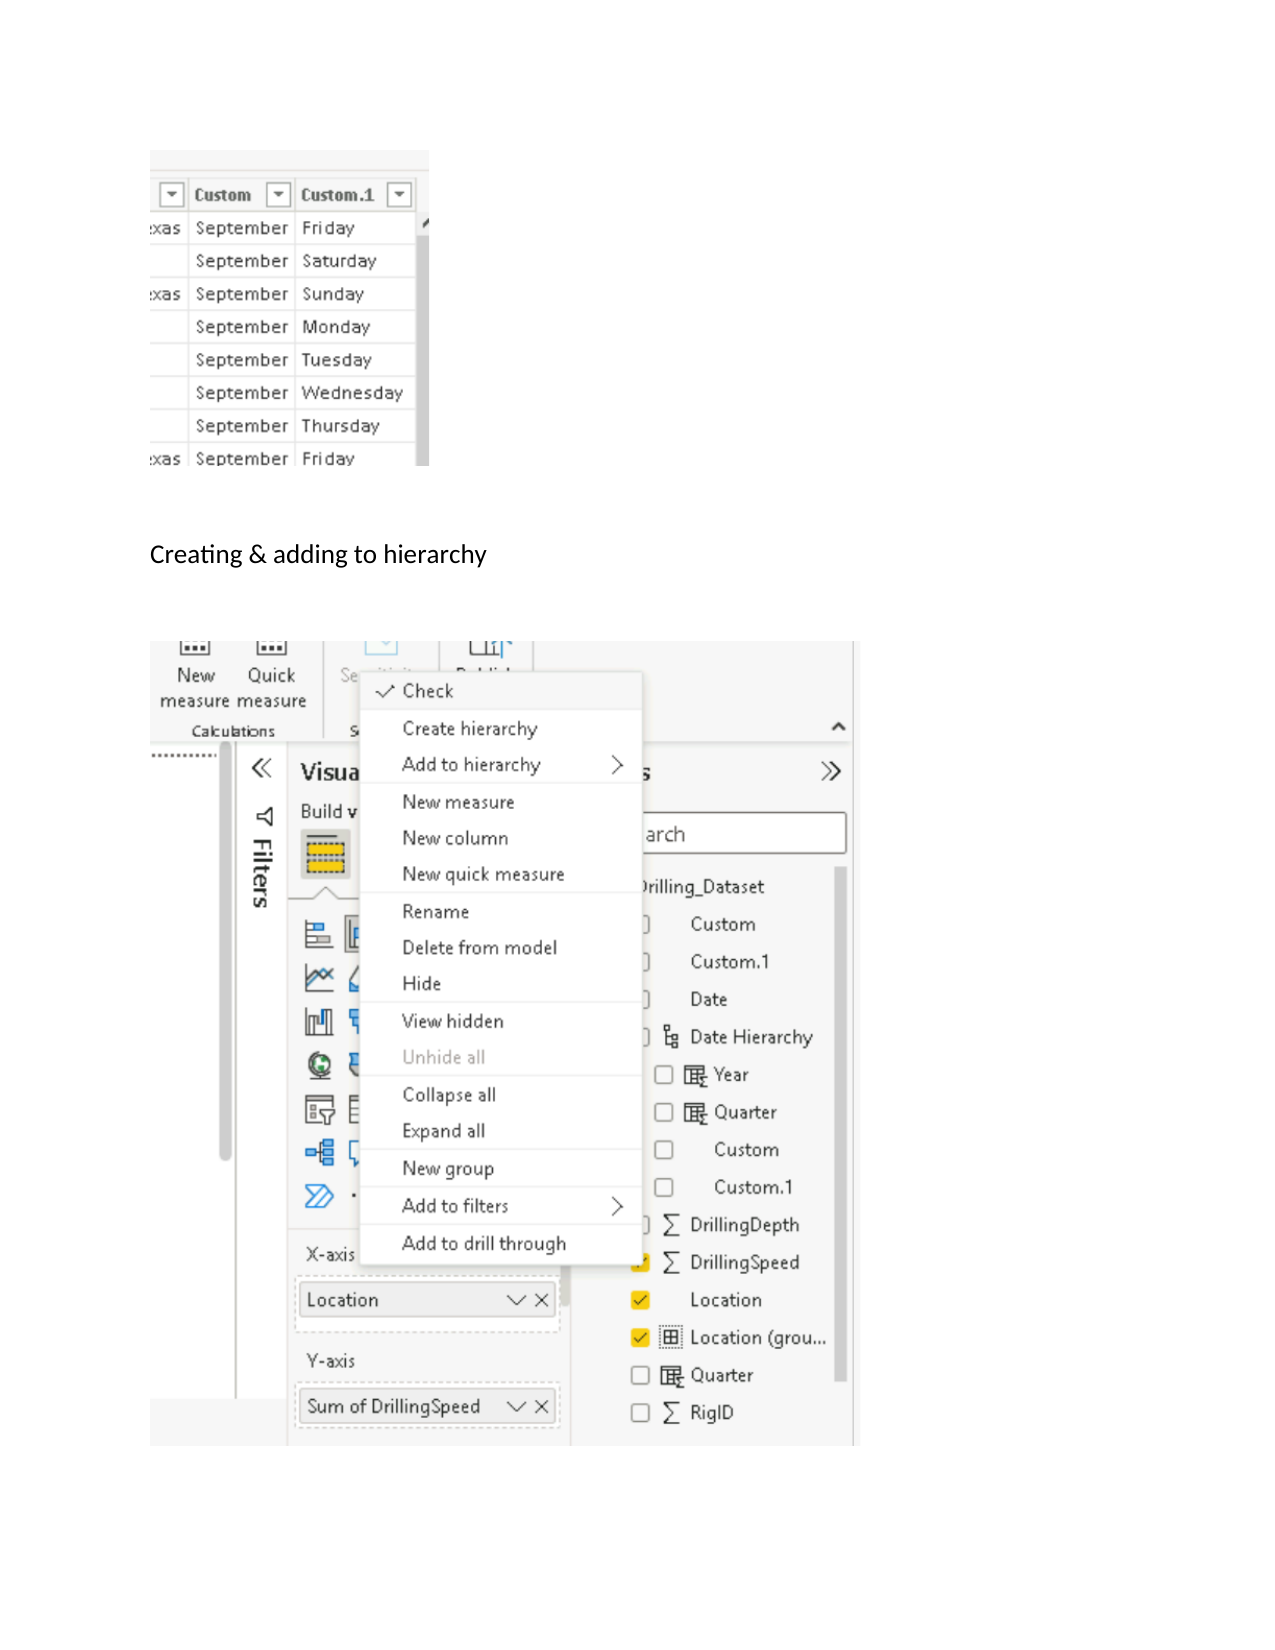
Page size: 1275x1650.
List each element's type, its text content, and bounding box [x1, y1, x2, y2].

text Creating & adding to hierarchy [150, 537, 1125, 570]
picture [150, 150, 430, 466]
picture [150, 641, 861, 1446]
